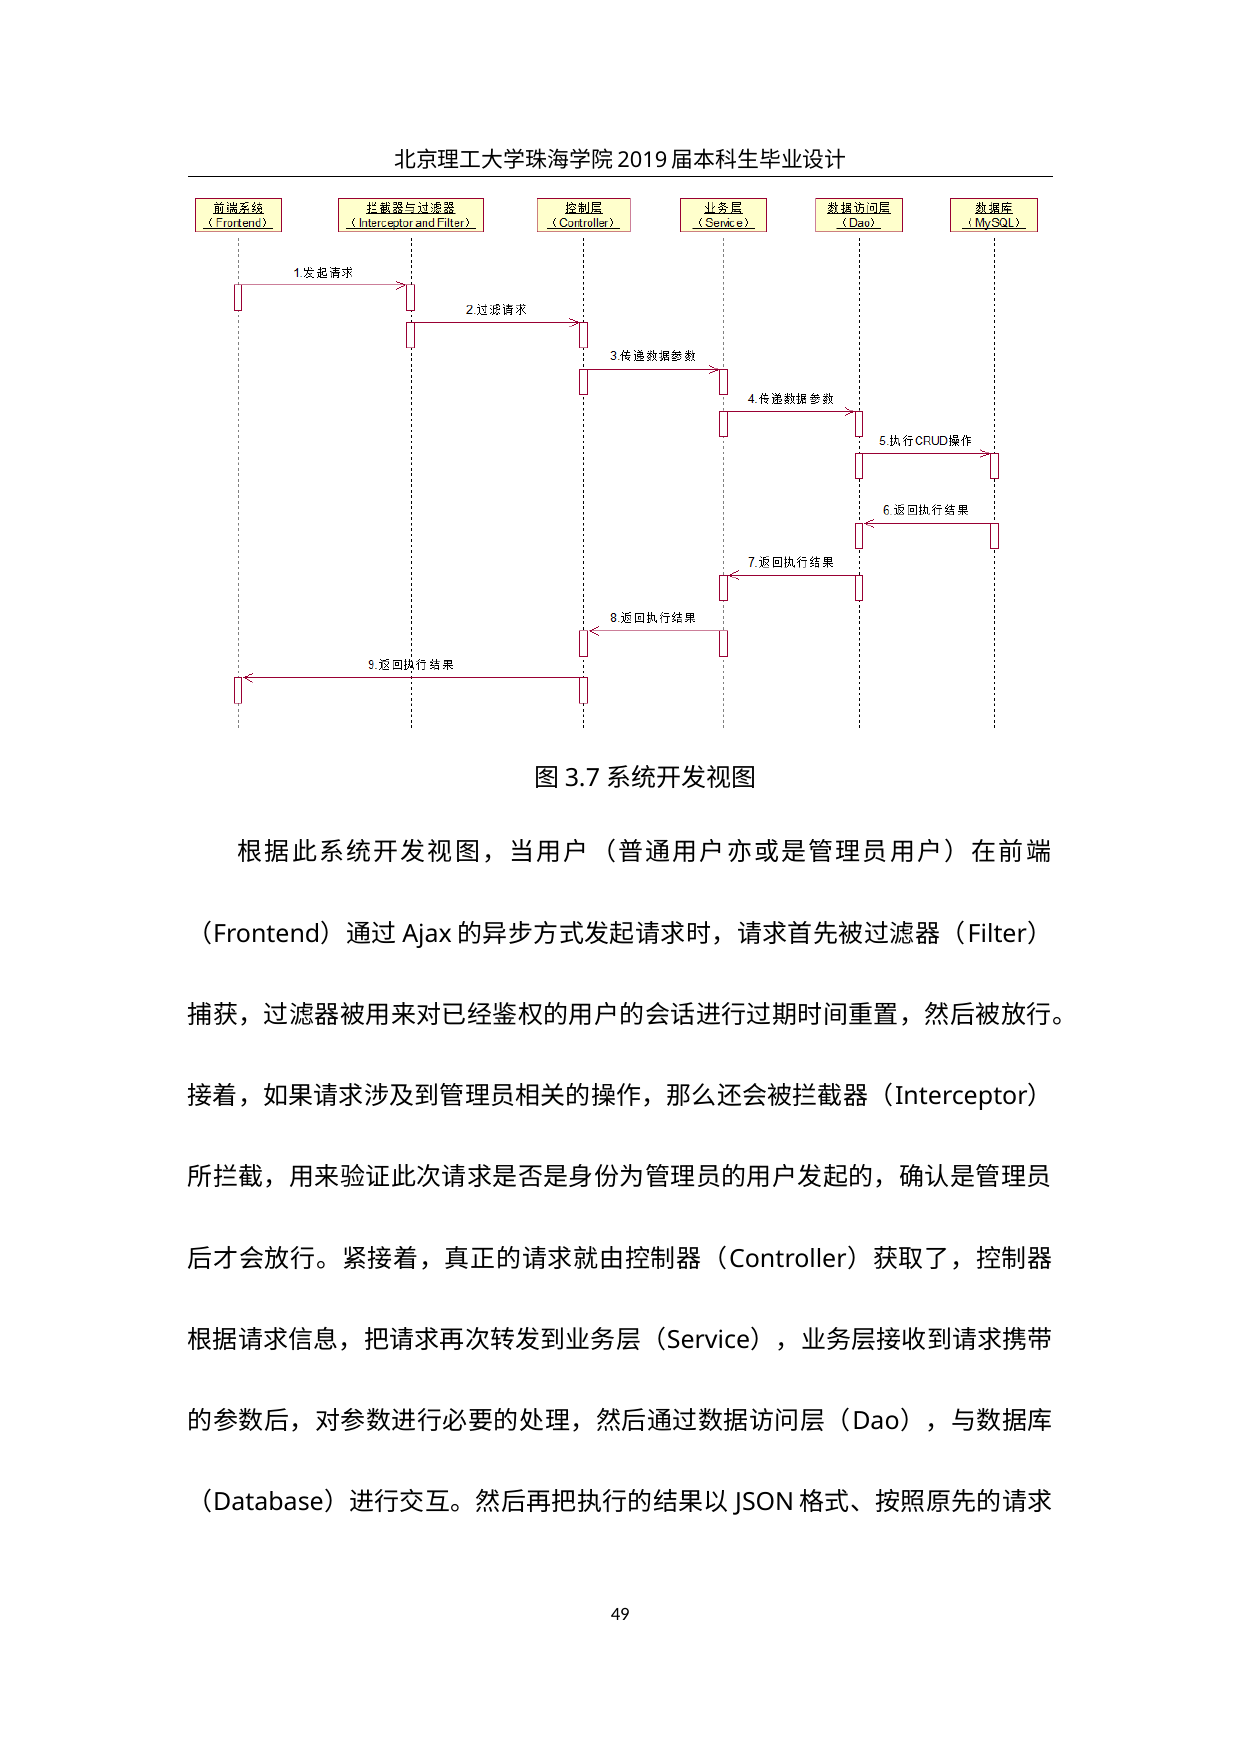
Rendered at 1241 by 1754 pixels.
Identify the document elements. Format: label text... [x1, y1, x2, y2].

picture [187, 190, 1053, 735]
text 图 3.7 系统开发视图 [187, 743, 1053, 808]
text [187, 817, 1053, 1532]
